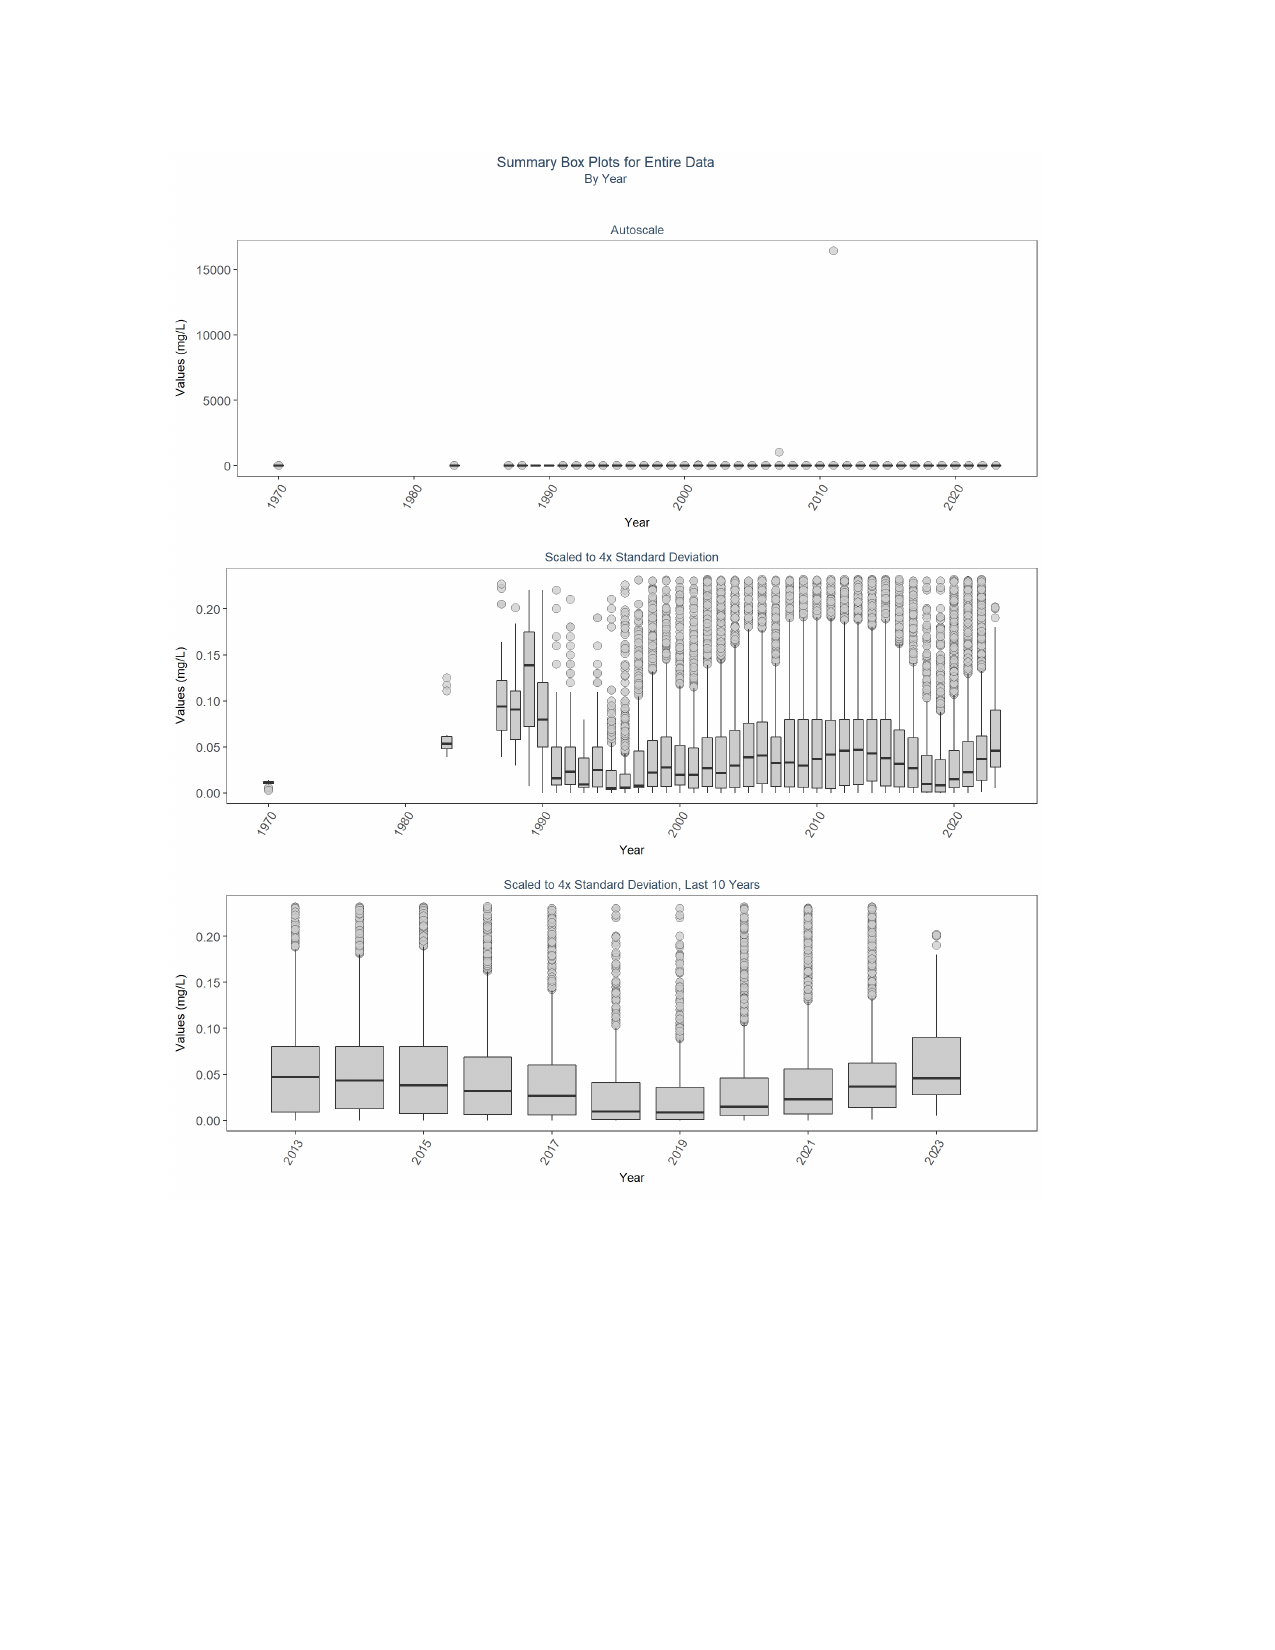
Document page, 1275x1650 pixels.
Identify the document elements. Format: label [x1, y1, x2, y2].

picture [168, 150, 1044, 1200]
